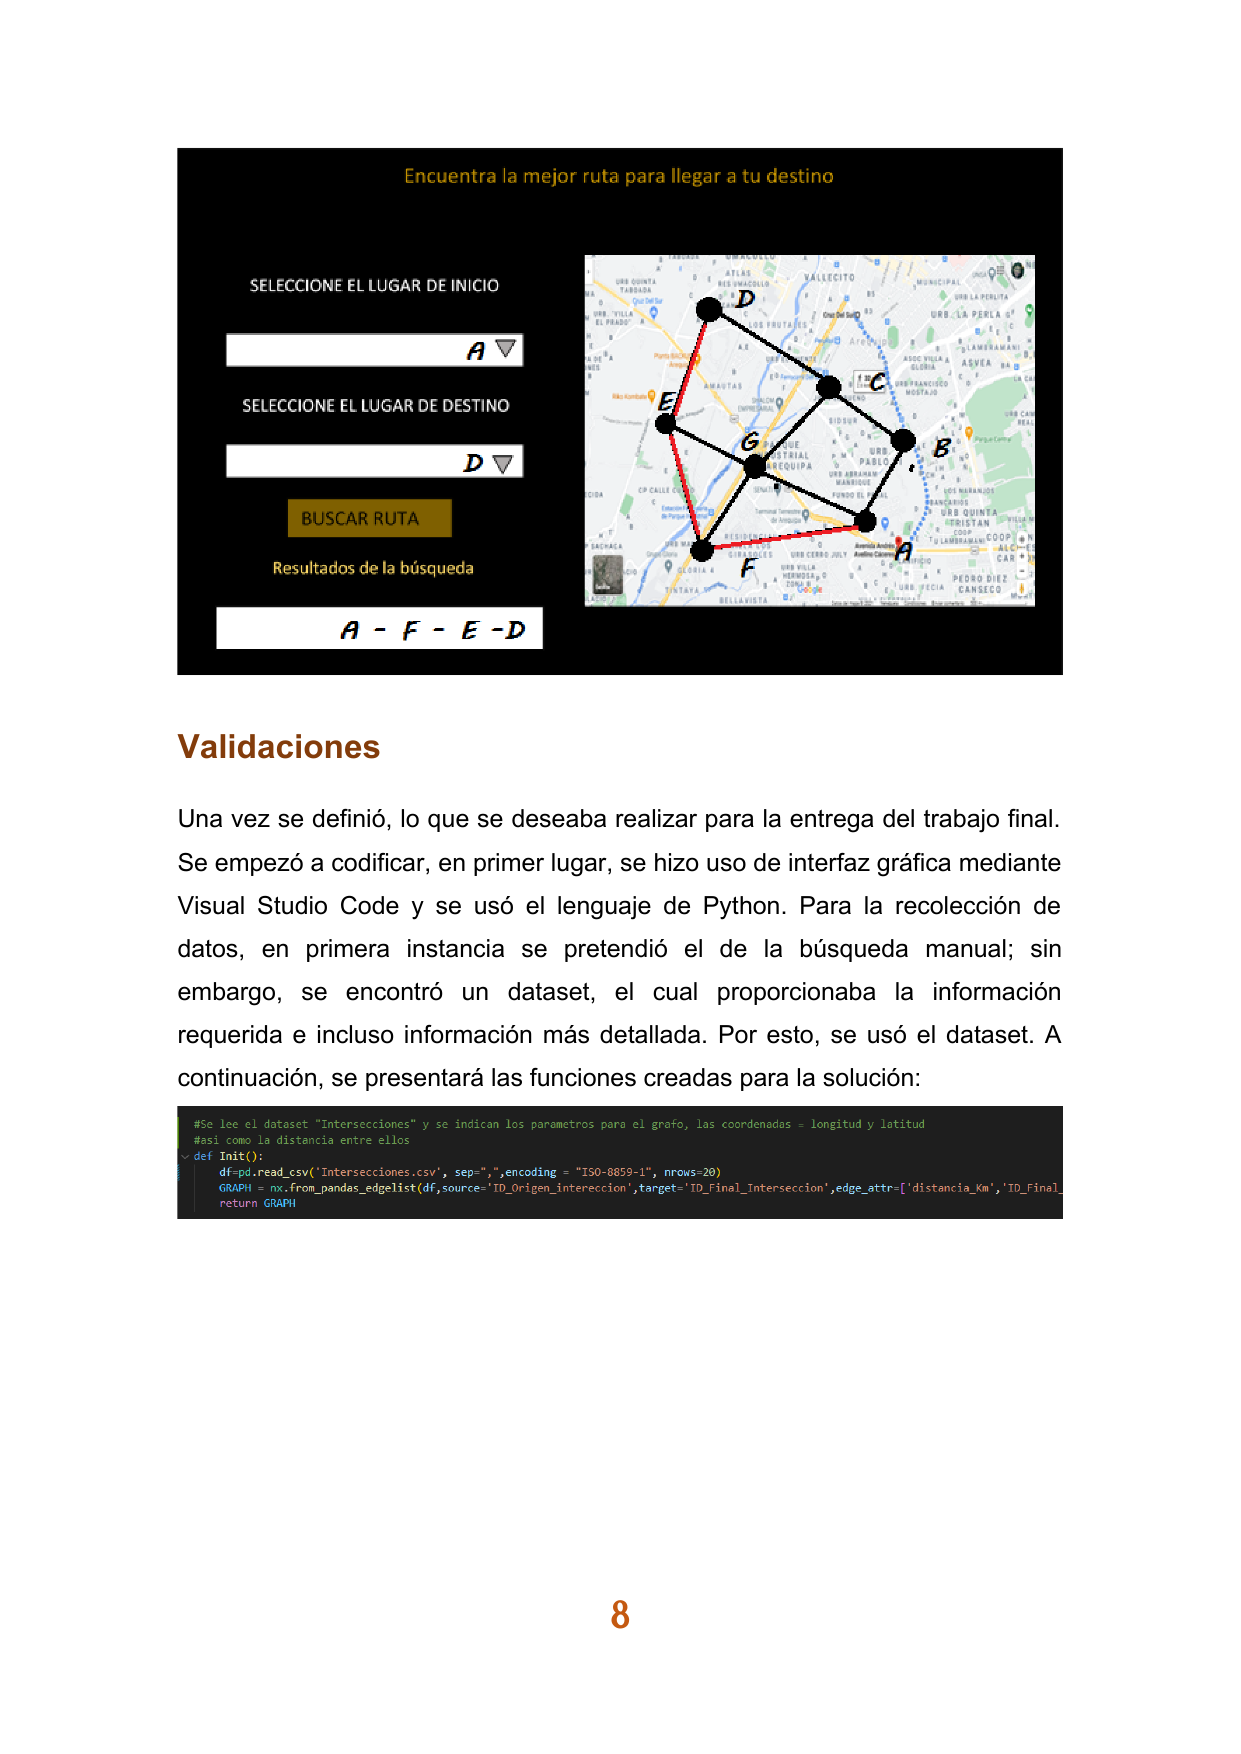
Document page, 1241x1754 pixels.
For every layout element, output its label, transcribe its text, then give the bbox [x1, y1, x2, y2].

picture [177, 147, 1063, 676]
text Validaciones [177, 728, 1063, 766]
text Una vez se definió, lo que se deseaba realizar para la entrega del trabajo final. Se empezó a codificar, en primer lugar, se hizo uso de interfaz gráfica mediante Visual Studio Code y se usó el lenguaje de Python. Para la recolección de datos, en primera instancia se pretendió el de la búsqueda manual; sin embargo, se encontró un dataset, el cual proporcionaba la información requerida e incluso información más detallada. Por esto, se usó el dataset. A continuación, se presentará las funciones creadas para la solución: [177, 804, 1063, 1092]
picture [177, 1106, 1063, 1219]
